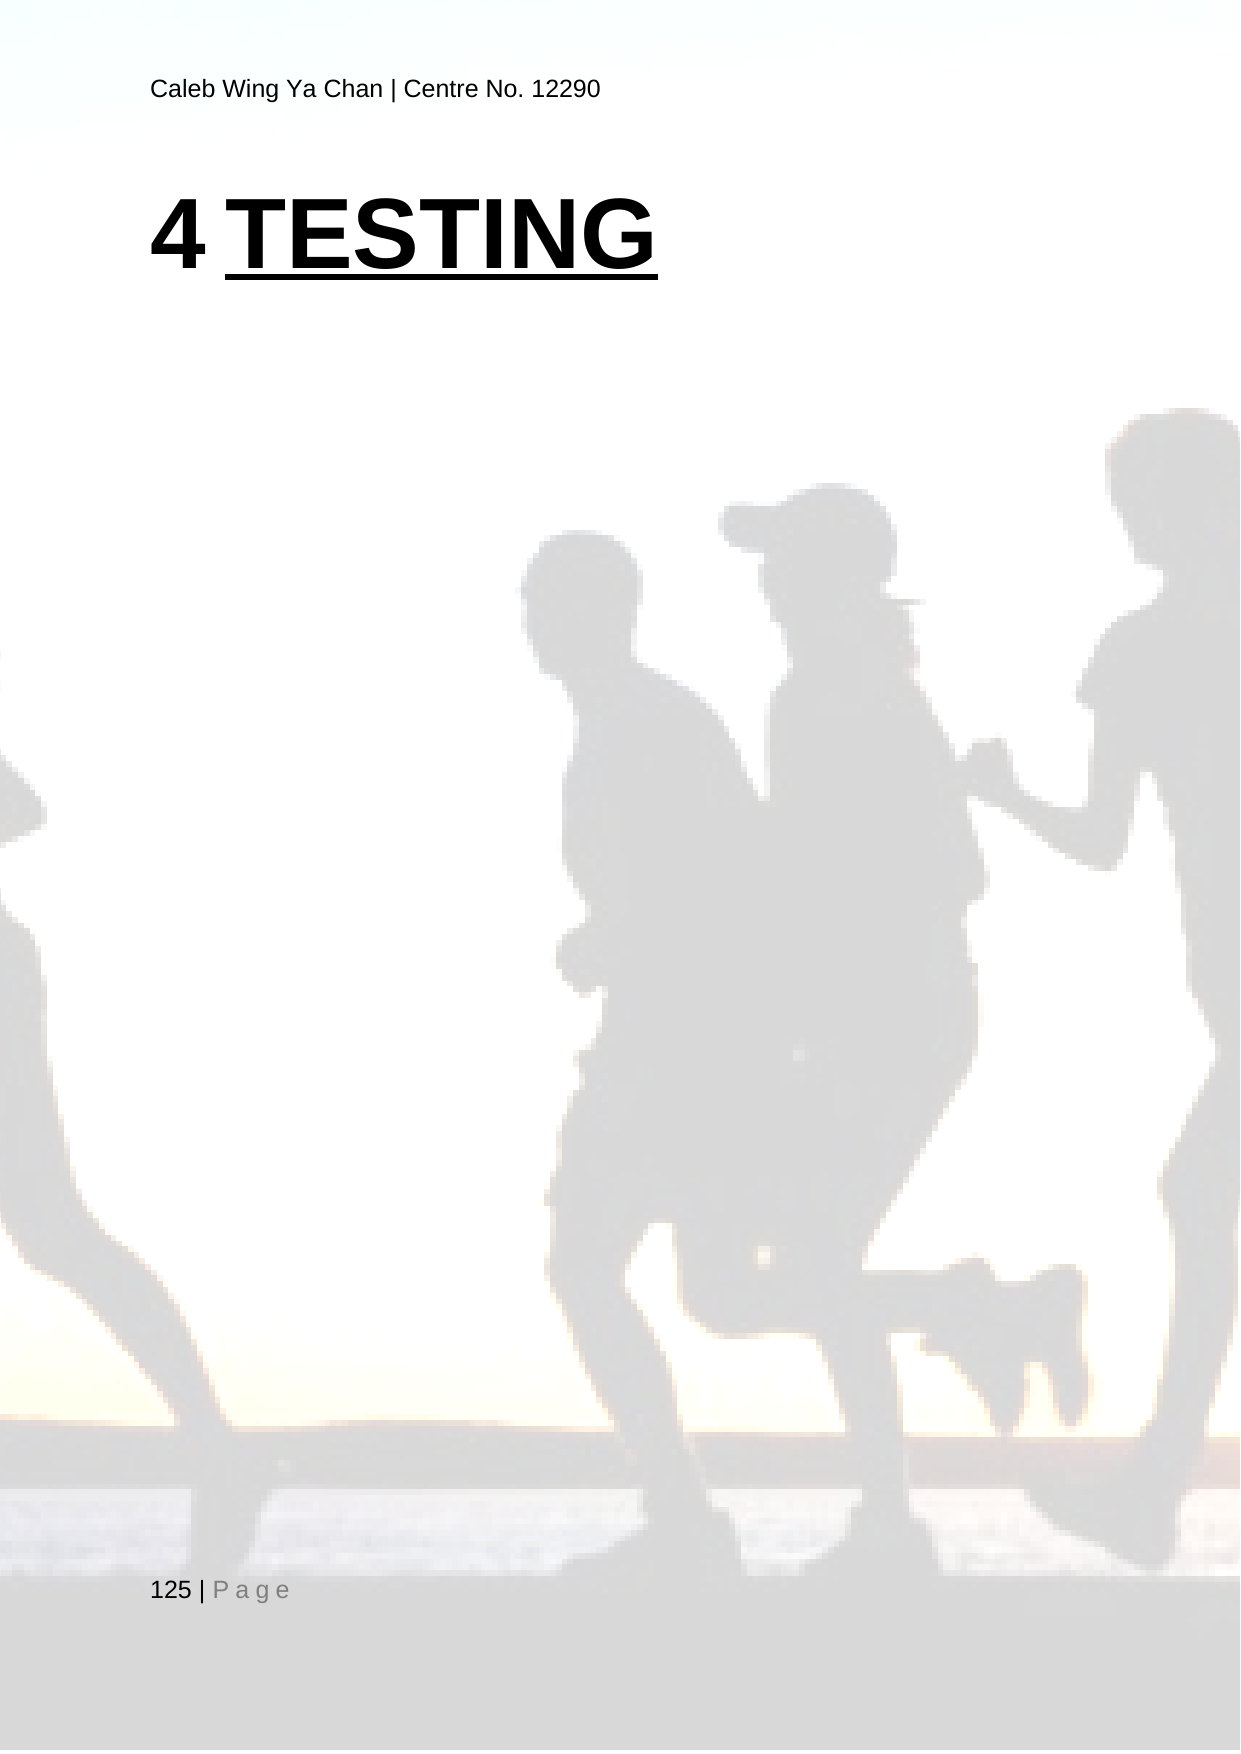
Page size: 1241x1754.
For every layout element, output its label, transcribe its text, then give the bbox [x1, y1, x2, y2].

subtitle TESTING [150, 175, 1090, 290]
